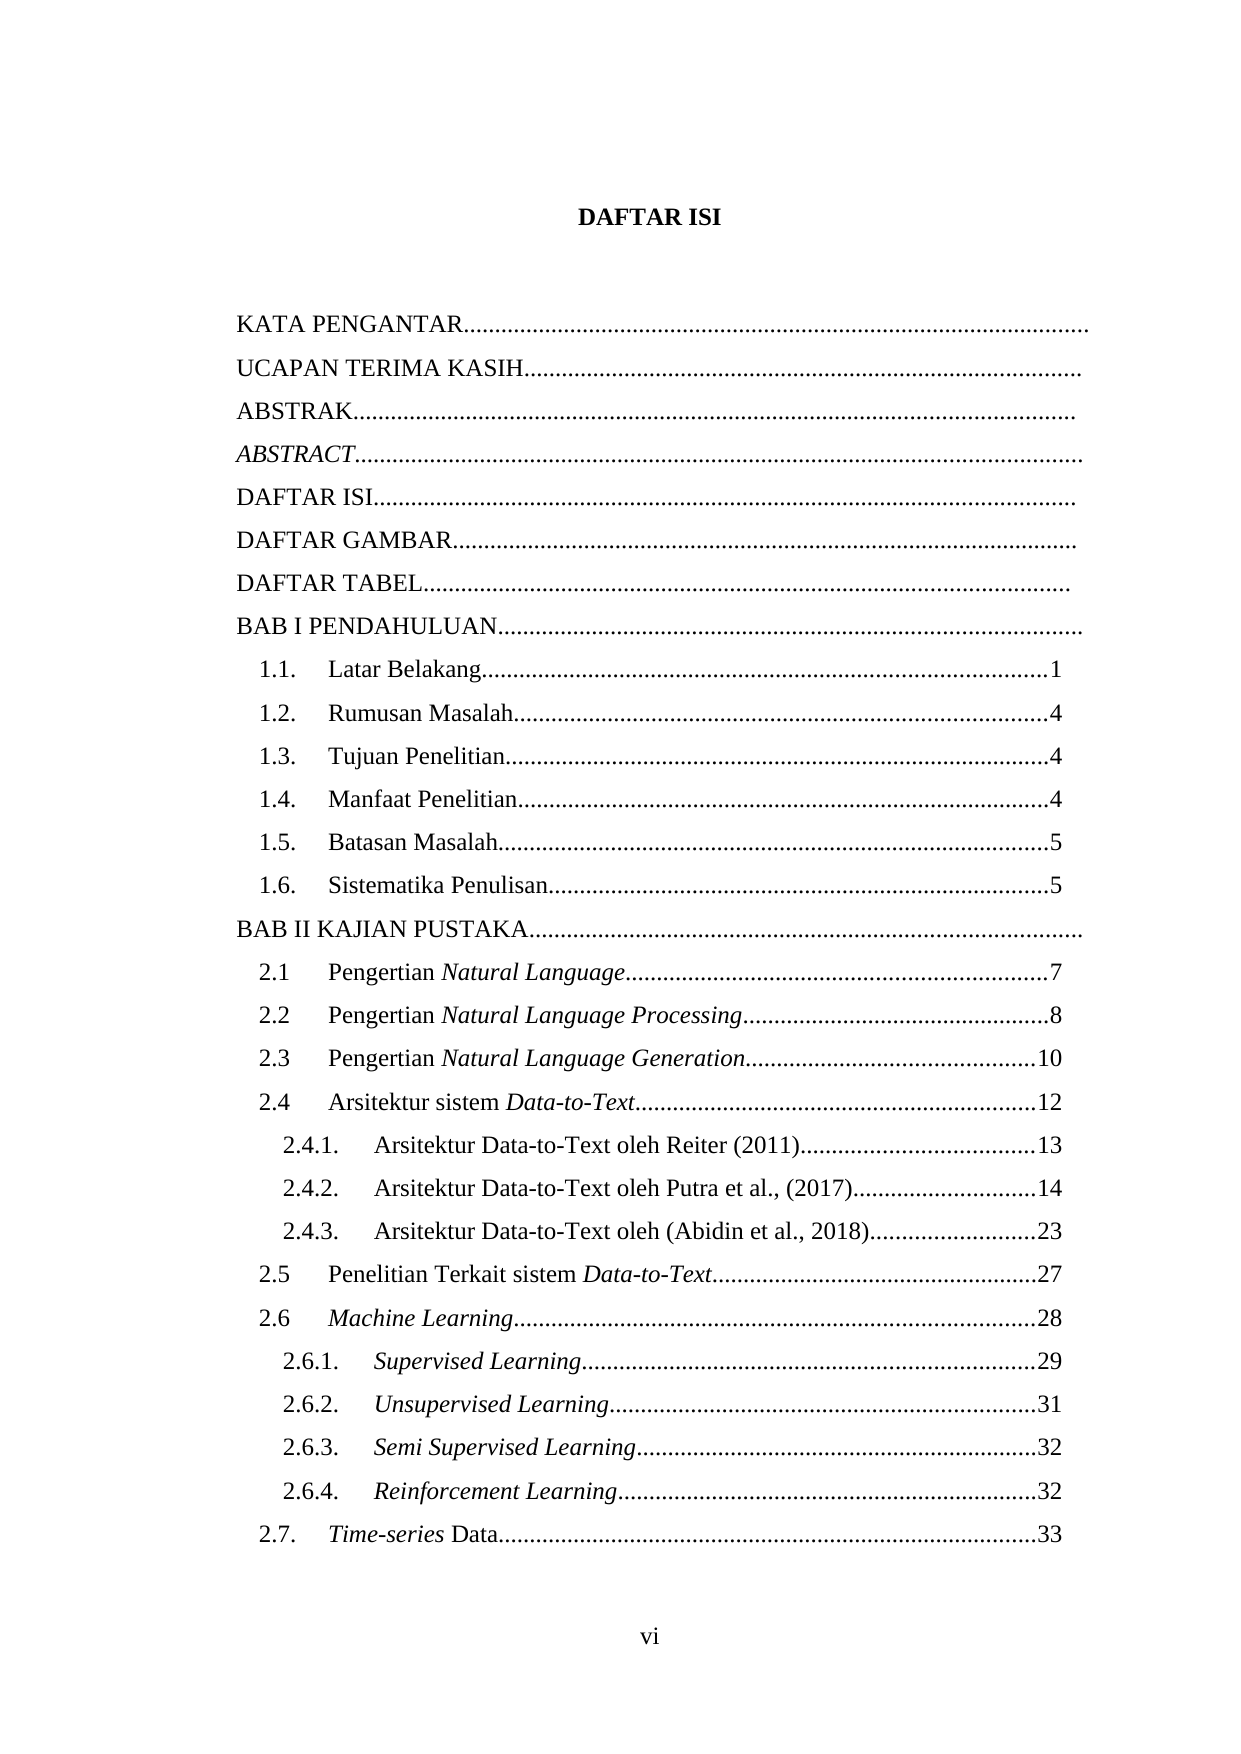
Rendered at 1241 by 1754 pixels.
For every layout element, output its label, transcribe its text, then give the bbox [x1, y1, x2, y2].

subtitle DAFTAR ISI [236, 202, 1063, 231]
